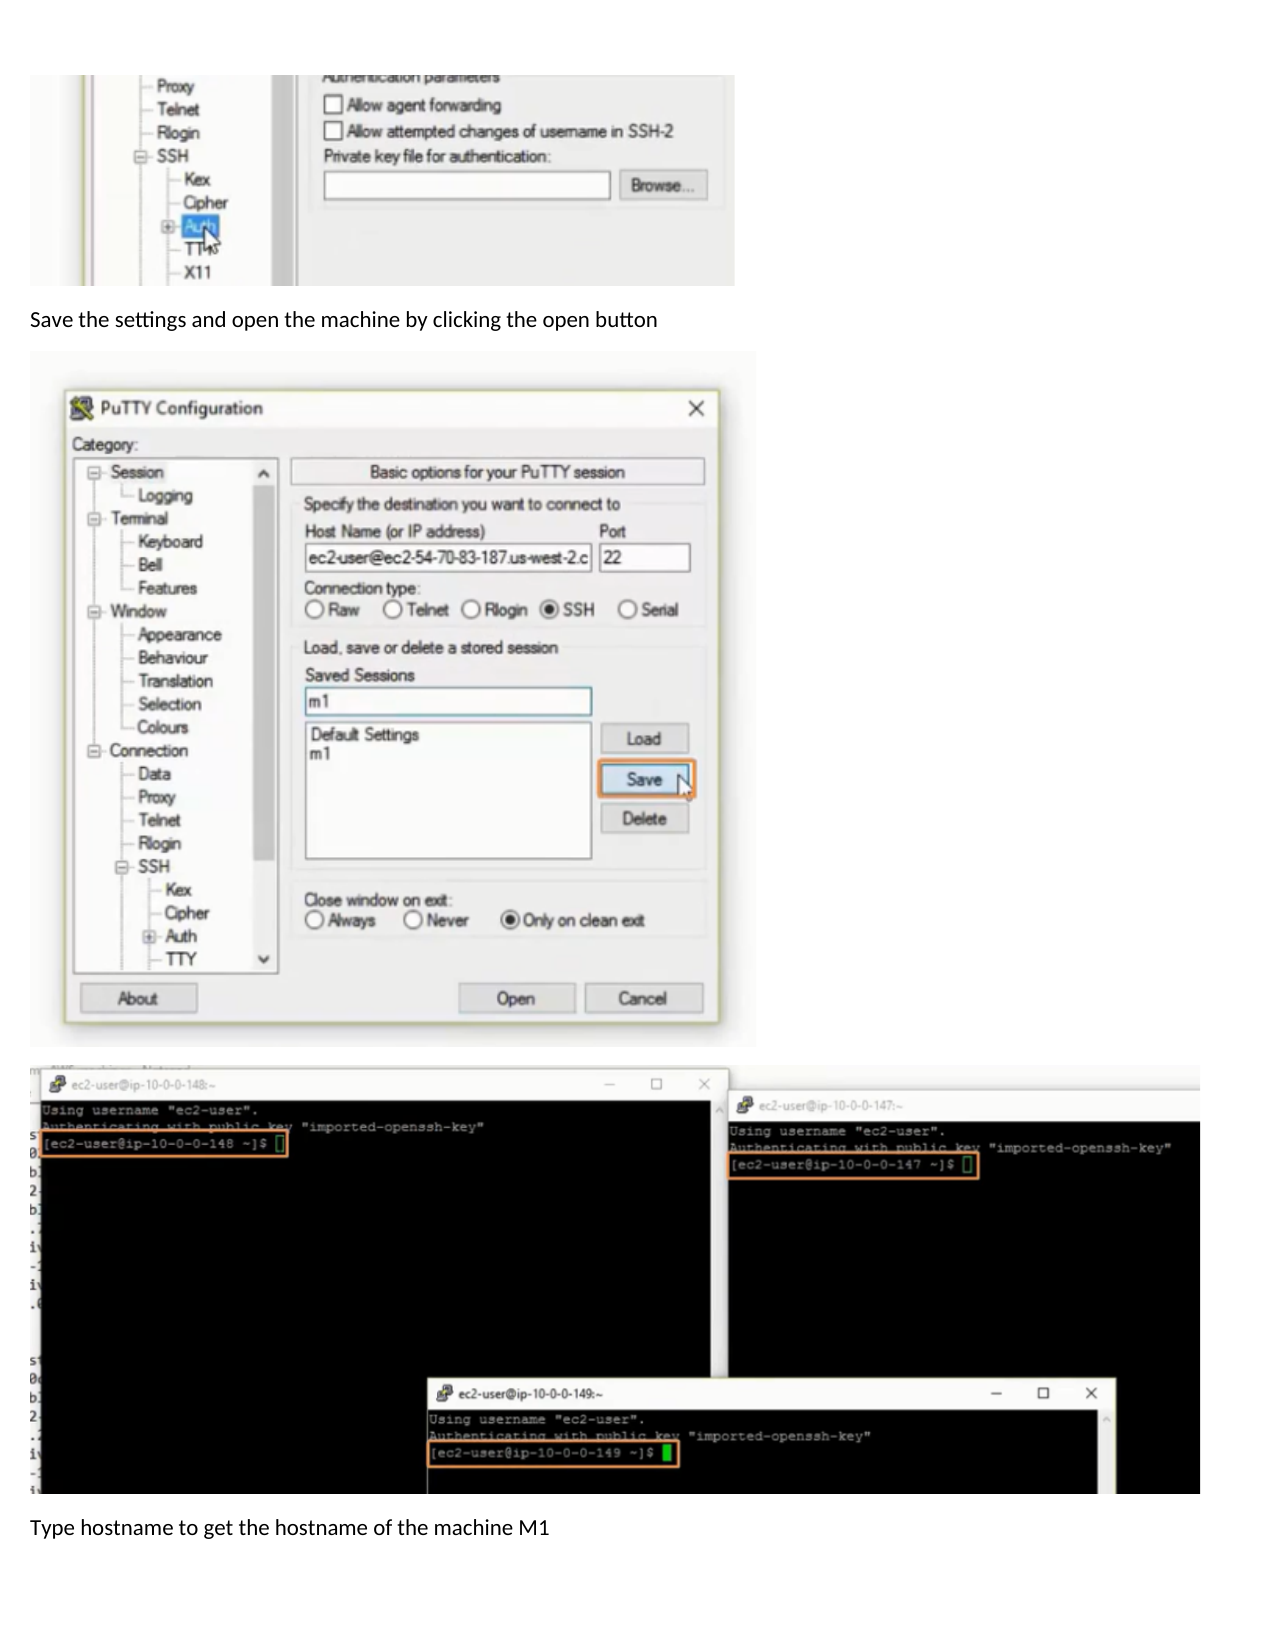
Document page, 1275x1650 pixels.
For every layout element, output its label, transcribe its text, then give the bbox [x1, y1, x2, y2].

text Save the settings and open the machine by clicking the open button [30, 305, 1200, 333]
picture [30, 75, 735, 286]
text Type hostname to get the hostname of the machine M1 [30, 1513, 1200, 1541]
picture [30, 351, 757, 1047]
picture [30, 1065, 1200, 1494]
